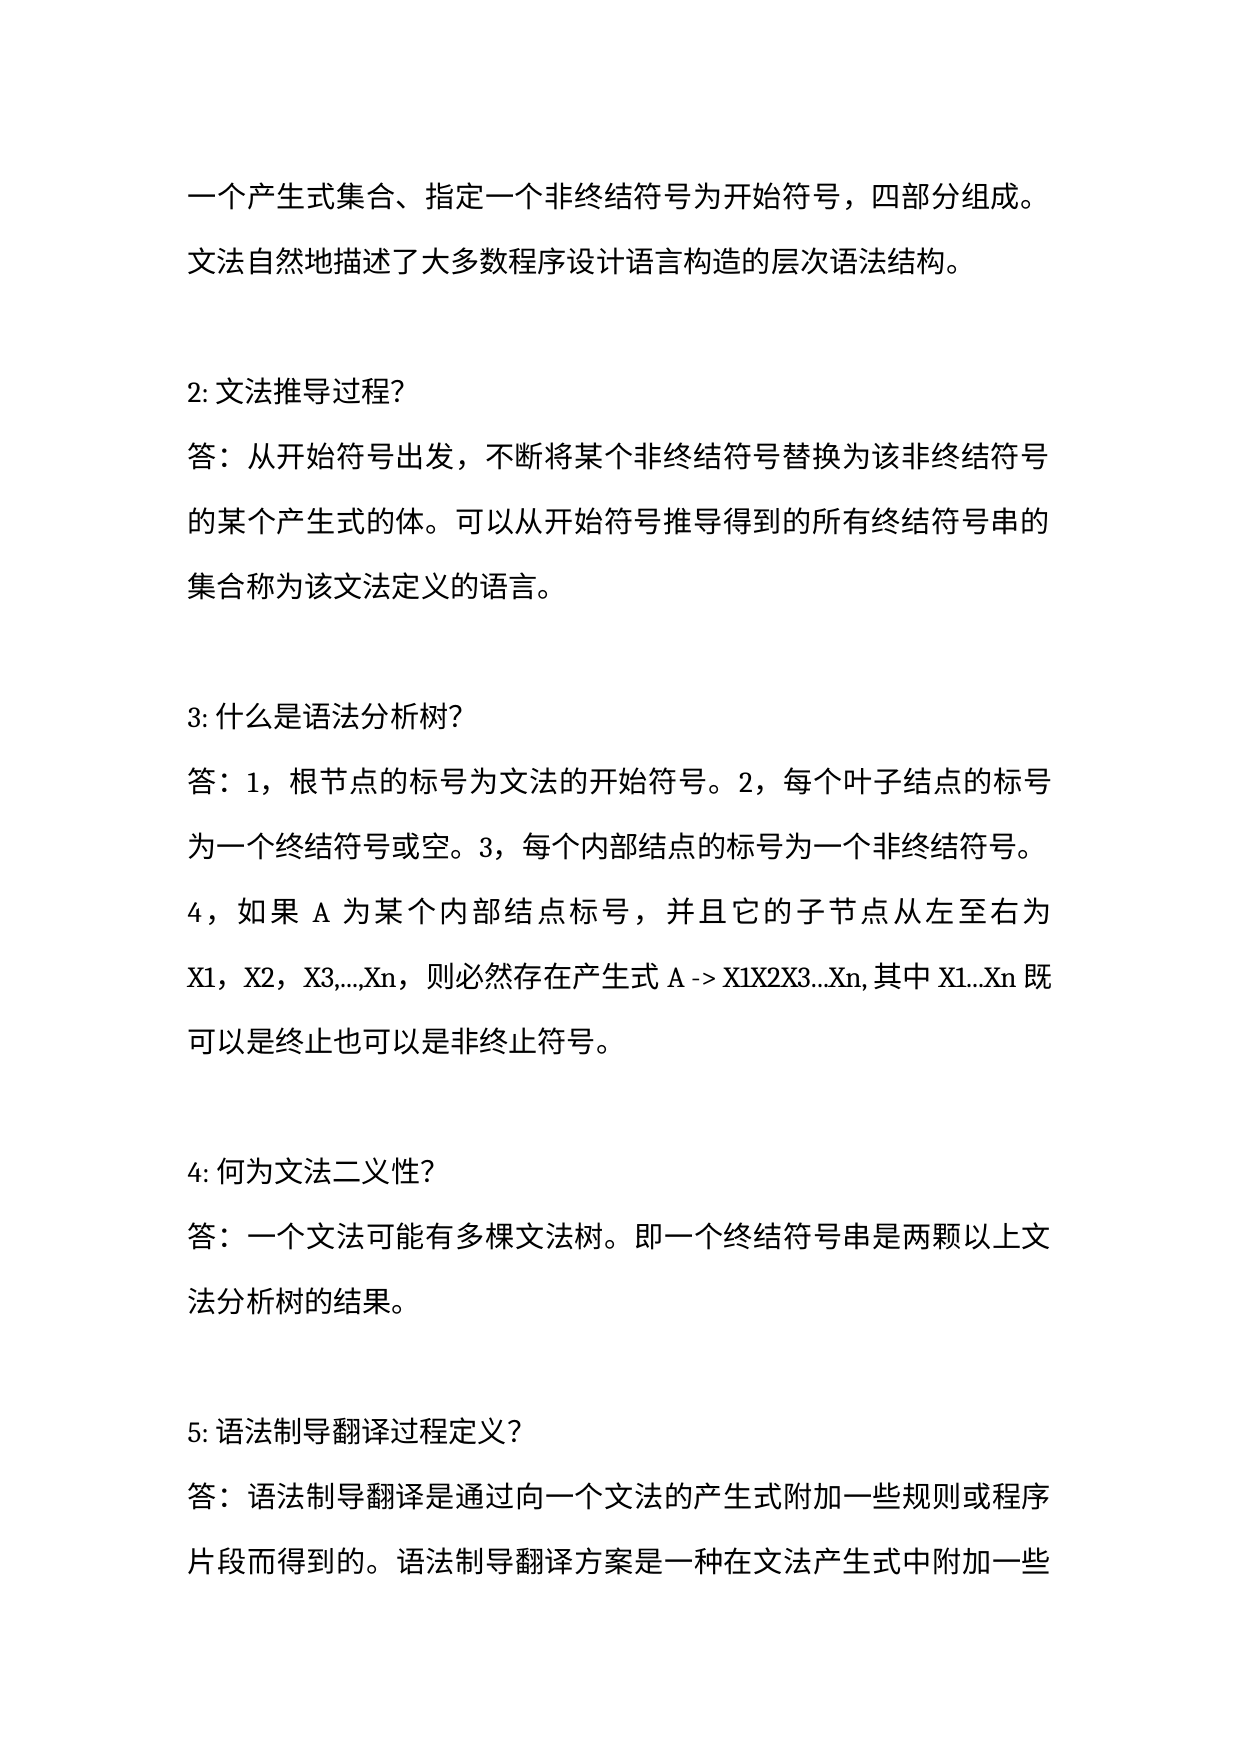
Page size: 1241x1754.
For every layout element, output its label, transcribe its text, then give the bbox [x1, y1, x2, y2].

text 2: 文法推导过程？ [187, 357, 1053, 422]
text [187, 1462, 1053, 1592]
text 答：从开始符号出发，不断将某个非终结符号替换为该非终结符号的某个产生式的体。可以从开始符号推导得到的所有终结符号串的集合称为该文法定义的语言。 [187, 422, 1053, 617]
text 答：一个文法可能有多棵文法树。即一个终结符号串是两颗以上文法分析树的结果。 [187, 1202, 1053, 1332]
text 4: 何为文法二义性？ [187, 1137, 1053, 1202]
text 4，如果 A 为某个内部结点标号，并且它的子节点从左至右为X1，X2，X3,...,Xn，则必然存在产生式 A -> X1X2X3...Xn, 其中 X1...Xn 既可以是终止也可以是非终止符号。 [187, 877, 1053, 1072]
text 3: 什么是语法分析树？ [187, 682, 1053, 747]
text 答：1，根节点的标号为文法的开始符号。2，每个叶子结点的标号为一个终结符号或空。3，每个内部结点的标号为一个非终结符号。 [187, 747, 1053, 877]
text 5: 语法制导翻译过程定义？ [187, 1397, 1053, 1462]
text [187, 162, 1053, 292]
